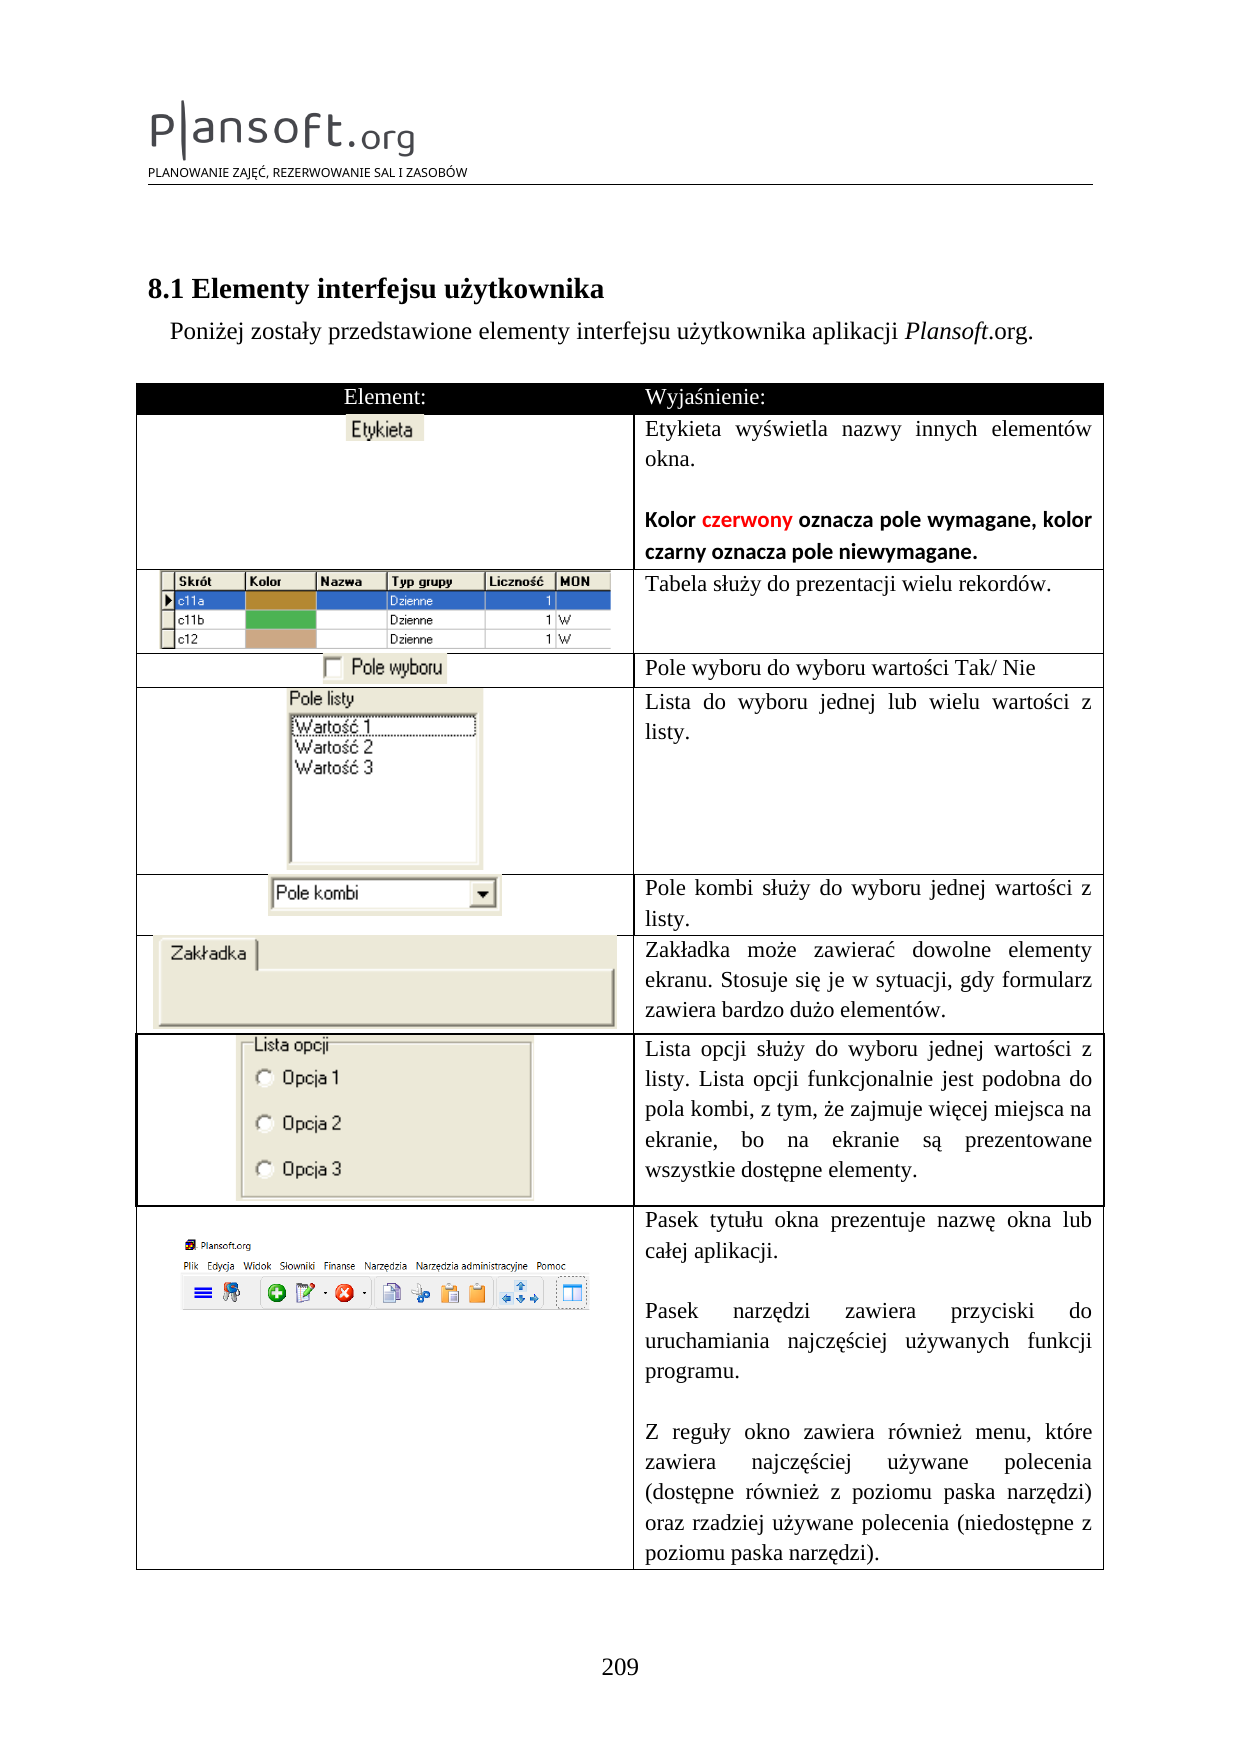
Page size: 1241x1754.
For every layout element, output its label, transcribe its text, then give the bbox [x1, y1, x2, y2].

picture [345, 414, 425, 441]
table_cell Lista do wyboru jednej lub wielu wartości z listy. [634, 688, 1103, 873]
table_cell [137, 415, 633, 569]
table_cell [137, 688, 633, 873]
picture [159, 570, 611, 649]
table_cell [137, 1207, 633, 1569]
subtitle Elementy interfejsu użytkownika [148, 272, 1093, 305]
picture [153, 935, 617, 1029]
table_cell Tabela służy do prezentacji wielu rekordów. [634, 570, 1103, 653]
picture [180, 1236, 590, 1310]
table_cell [137, 875, 633, 935]
table_cell Pole wyboru do wyboru wartości Tak/ Nie [635, 654, 1103, 687]
table_cell [137, 936, 633, 1033]
picture [235, 1035, 535, 1201]
table_cell Etykieta wyświetla nazwy innych elementów okna. Kolor czerwony oznacza pole wymagane, kolor czarny oznacza pole niewymagane. [635, 415, 1103, 569]
text Poniżej zostały przedstawione elementy interfejsu użytkownika aplikacji Plansoft.org. [148, 316, 1093, 345]
picture [322, 653, 448, 684]
picture [268, 874, 502, 916]
picture [286, 688, 484, 870]
table_cell Pasek tytułu okna prezentuje nazwę okna lub całej aplikacji. Pasek narzędzi zawiera przyciski do uruchamiania najczęściej używanych funkcji programu. Z reguły okno zawiera również menu, które zawiera najczęściej używane polecenia (dostępne również z poziomu paska narzędzi) oraz rzadziej używane polecenia (niedostępne z poziomu paska narzędzi). [634, 1207, 1103, 1569]
table_cell Pole kombi służy do wyboru jednej wartości z listy. [635, 875, 1103, 935]
table_cell Lista opcji służy do wyboru jednej wartości z listy. Lista opcji funkcjonalnie jest podobna do pola kombi, z tym, że zajmuje więcej miejsca na ekranie, bo na ekranie są prezentowane wszystkie dostępne elementy. [635, 1035, 1103, 1204]
table_cell Zakładka może zawierać dowolne elementy ekranu. Stosuje się je w sytuacji, gdy formularz zawiera bardzo dużo elementów. [634, 936, 1103, 1033]
table_cell [137, 570, 633, 653]
table_cell [137, 654, 633, 687]
table_cell [138, 1035, 633, 1204]
table_header Wyjaśnienie: [634, 384, 1103, 414]
table_header Element: [137, 384, 633, 414]
picture [147, 73, 418, 165]
